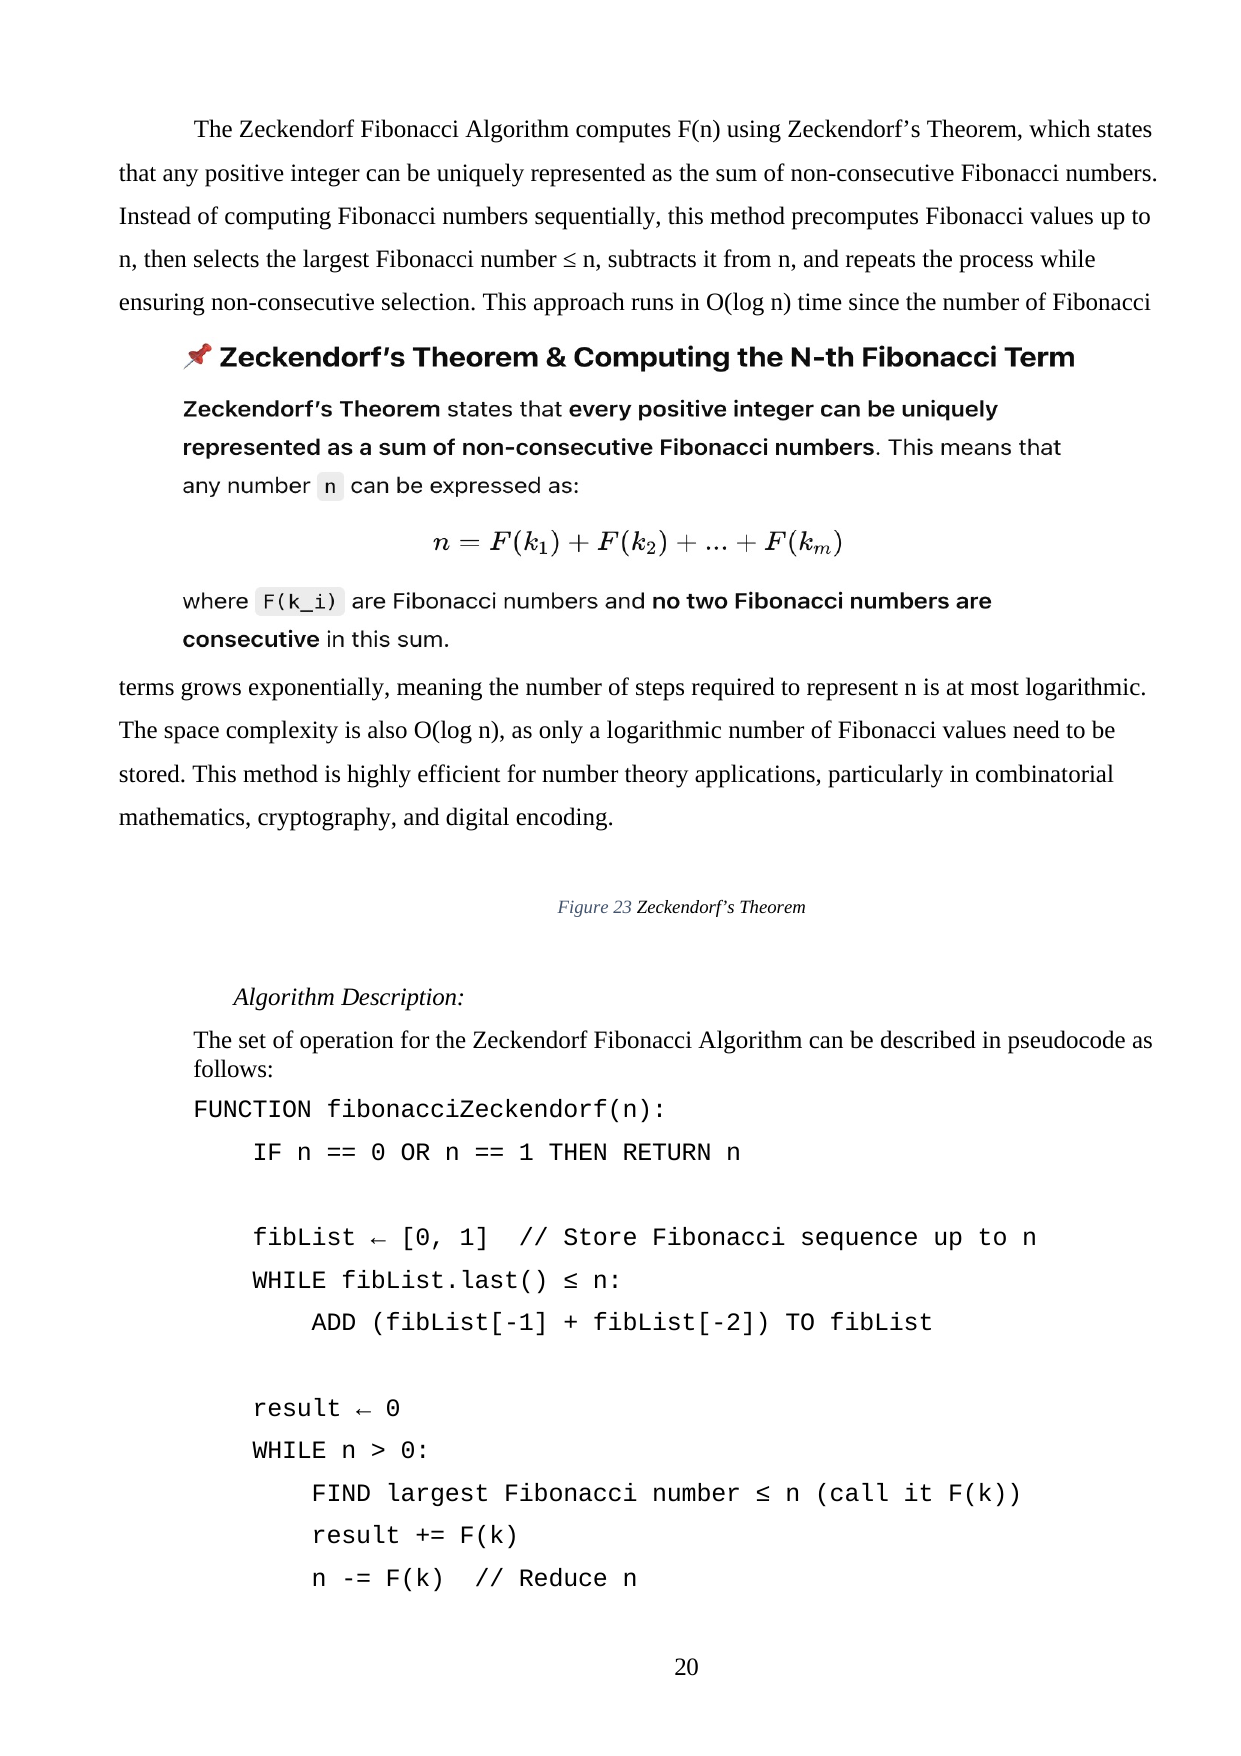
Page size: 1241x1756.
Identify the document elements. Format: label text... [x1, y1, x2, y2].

text FIND largest Fibonacci number ≤ n (call it F(k)) [193, 1480, 1236, 1509]
text The set of operation for the Zeckendorf Fibonacci Algorithm can be described in pseudocode as follows: [193, 1025, 1236, 1083]
text FUNCTION fibonacciZeckendorf(n): [193, 1097, 1236, 1125]
text fibList ← [0, 1] // Store Fibonacci sequence up to n [193, 1225, 1236, 1253]
text result ← 0 [193, 1395, 1236, 1423]
text ADD (fibList[-1] + fibList[-2]) TO fibList [193, 1310, 1236, 1338]
text WHILE fibList.last() ≤ n: [193, 1267, 1236, 1296]
text n -= F(k) // Reduce n [193, 1566, 1236, 1594]
text Algorithm Description: [192, 982, 1236, 1011]
text result += F(k) [193, 1523, 1236, 1551]
text IF n == 0 OR n == 1 THEN RETURN n [193, 1139, 1236, 1168]
picture [157, 326, 1104, 673]
text WHILE n > 0: [193, 1438, 1236, 1466]
text Figure 23 Zeckendorf’s Theorem [118, 896, 1171, 917]
